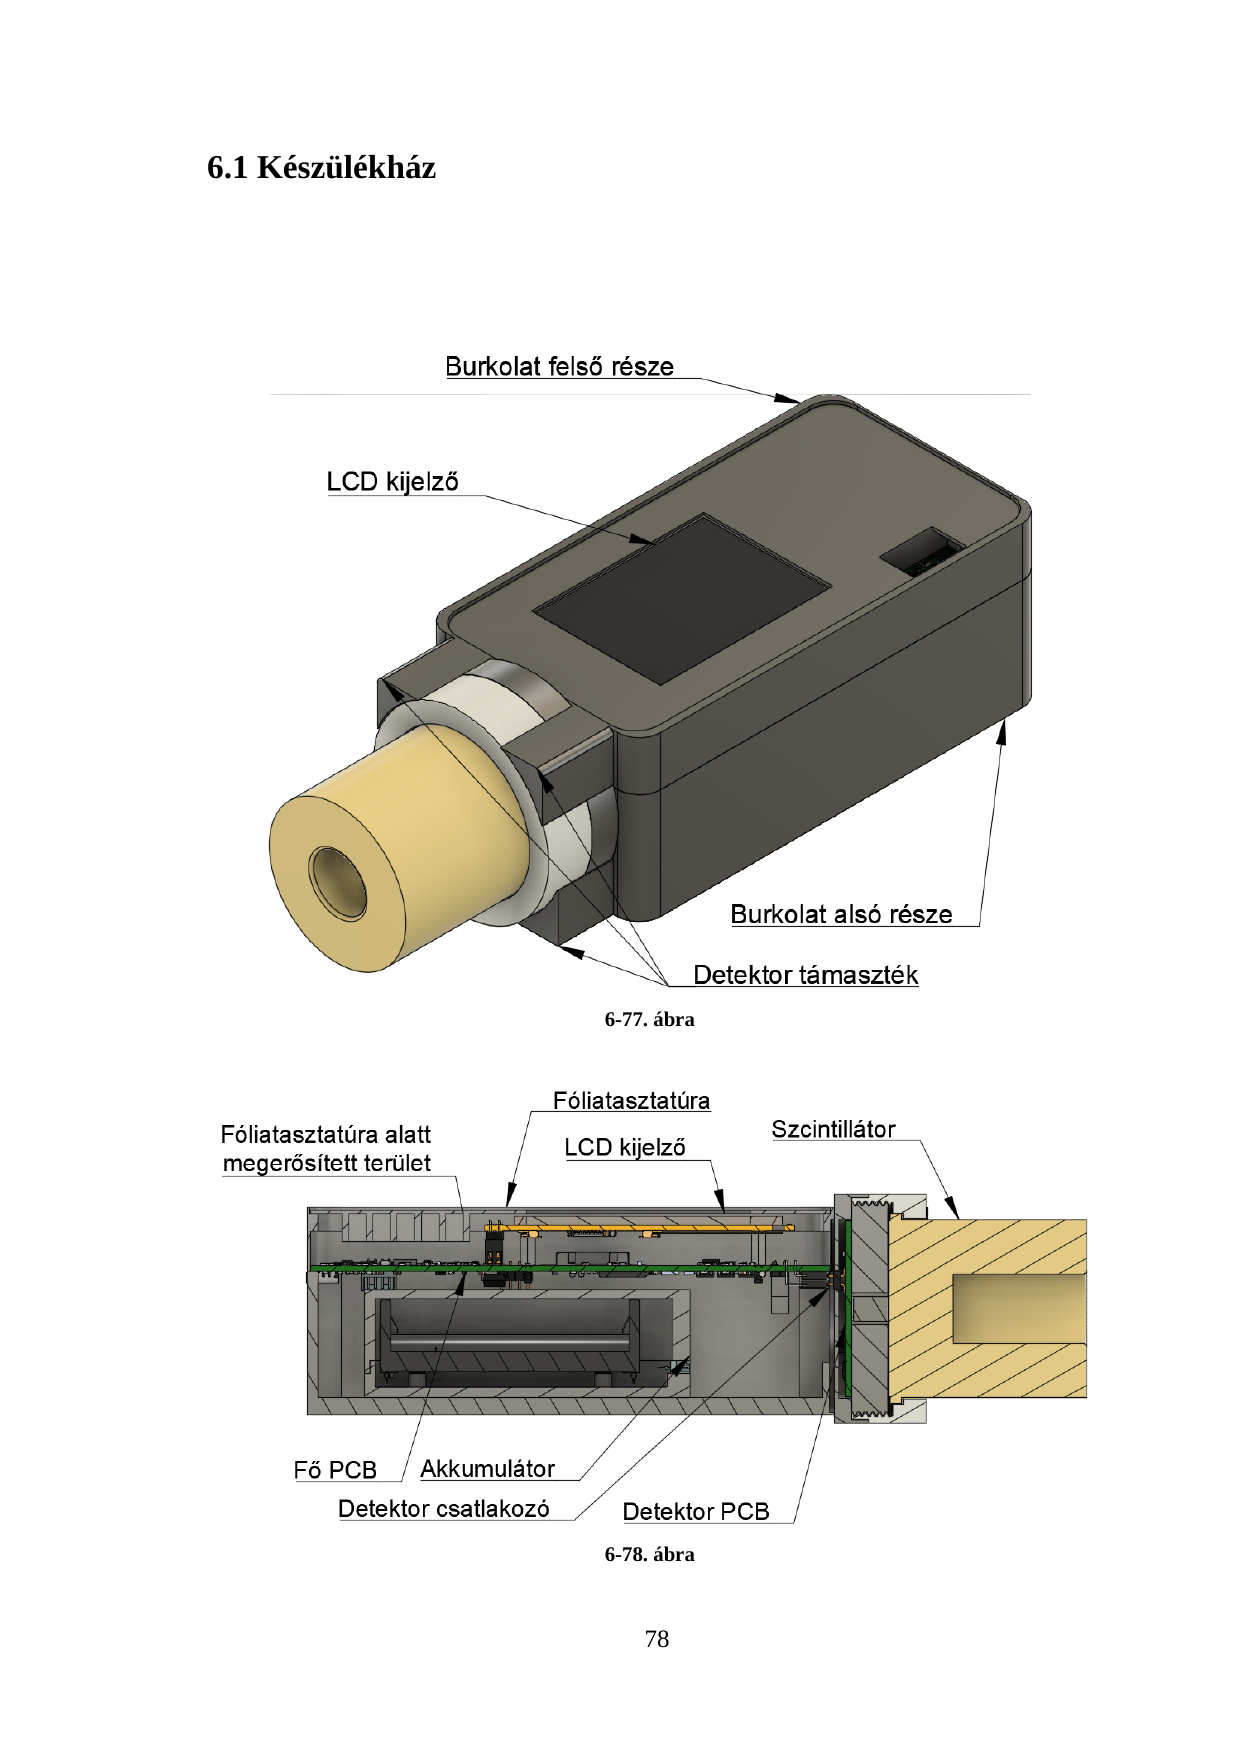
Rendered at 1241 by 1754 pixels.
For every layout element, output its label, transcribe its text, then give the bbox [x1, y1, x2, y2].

picture [206, 1067, 1093, 1530]
subtitle Készülékház [207, 148, 1092, 186]
picture [264, 351, 1035, 995]
